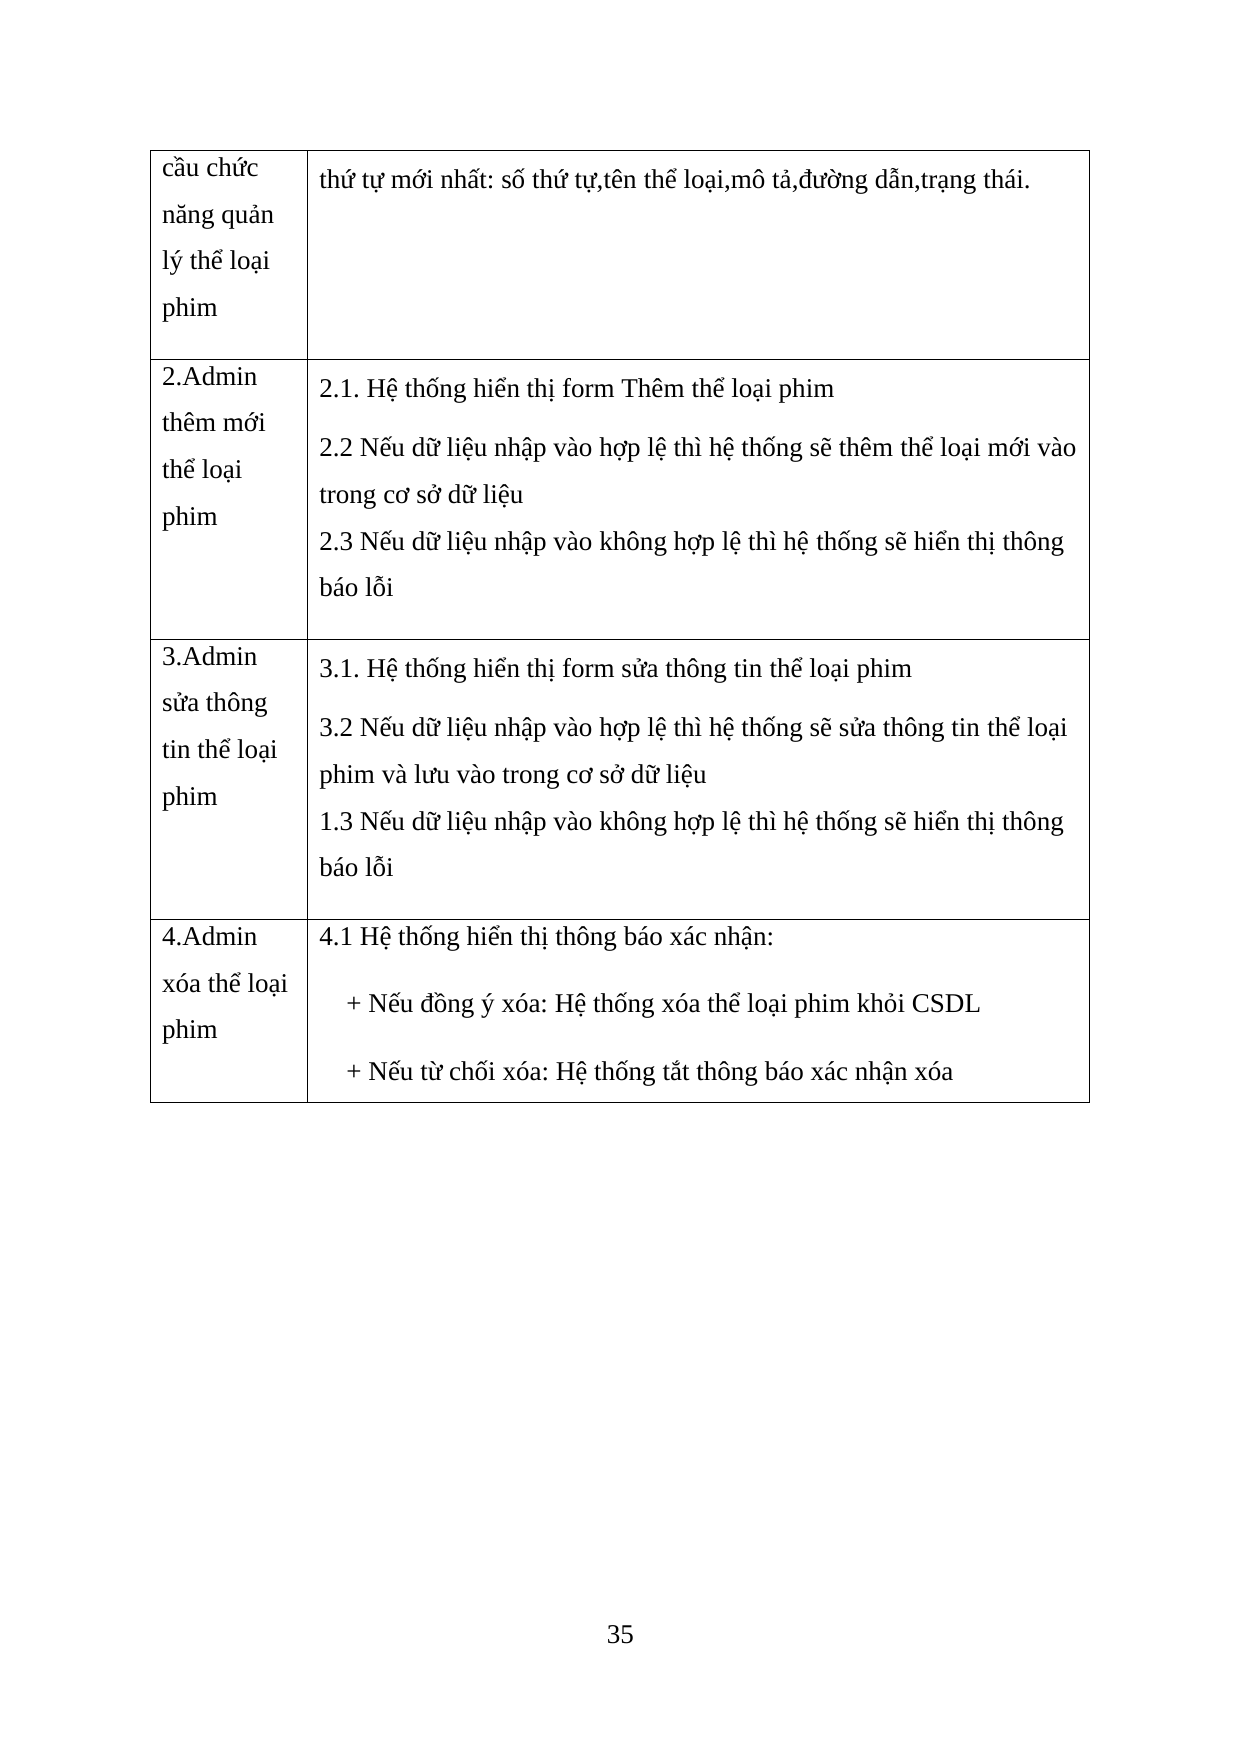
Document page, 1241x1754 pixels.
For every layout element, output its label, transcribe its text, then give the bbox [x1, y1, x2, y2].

table_cell 3.1. Hệ thống hiển thị form sửa thông tin thể loại phim 3.2 Nếu dữ liệu nhập vào hợp lệ thì hệ thống sẽ sửa thông tin thể loại phim và lưu vào trong cơ sở dữ liệu 1.3 Nếu dữ liệu nhập vào không hợp lệ thì hệ thống sẽ hiển thị thông báo lỗi [308, 640, 1089, 919]
table_cell 4.Admin xóa thể loại phim [151, 920, 307, 1102]
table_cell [308, 151, 1089, 358]
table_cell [151, 151, 307, 358]
table_cell 3.Admin sửa thông tin thể loại phim [151, 640, 307, 919]
table_cell 2.Admin thêm mới thể loại phim [151, 360, 307, 639]
table_cell 4.1 Hệ thống hiển thị thông báo xác nhận: + Nếu đồng ý xóa: Hệ thống xóa thể loại phim khỏi CSDL + Nếu từ chối xóa: Hệ thống tắt thông báo xác nhận xóa [308, 920, 1089, 1102]
table_cell 2.1. Hệ thống hiển thị form Thêm thể loại phim 2.2 Nếu dữ liệu nhập vào hợp lệ thì hệ thống sẽ thêm thể loại mới vào trong cơ sở dữ liệu 2.3 Nếu dữ liệu nhập vào không hợp lệ thì hệ thống sẽ hiển thị thông báo lỗi [308, 360, 1089, 639]
